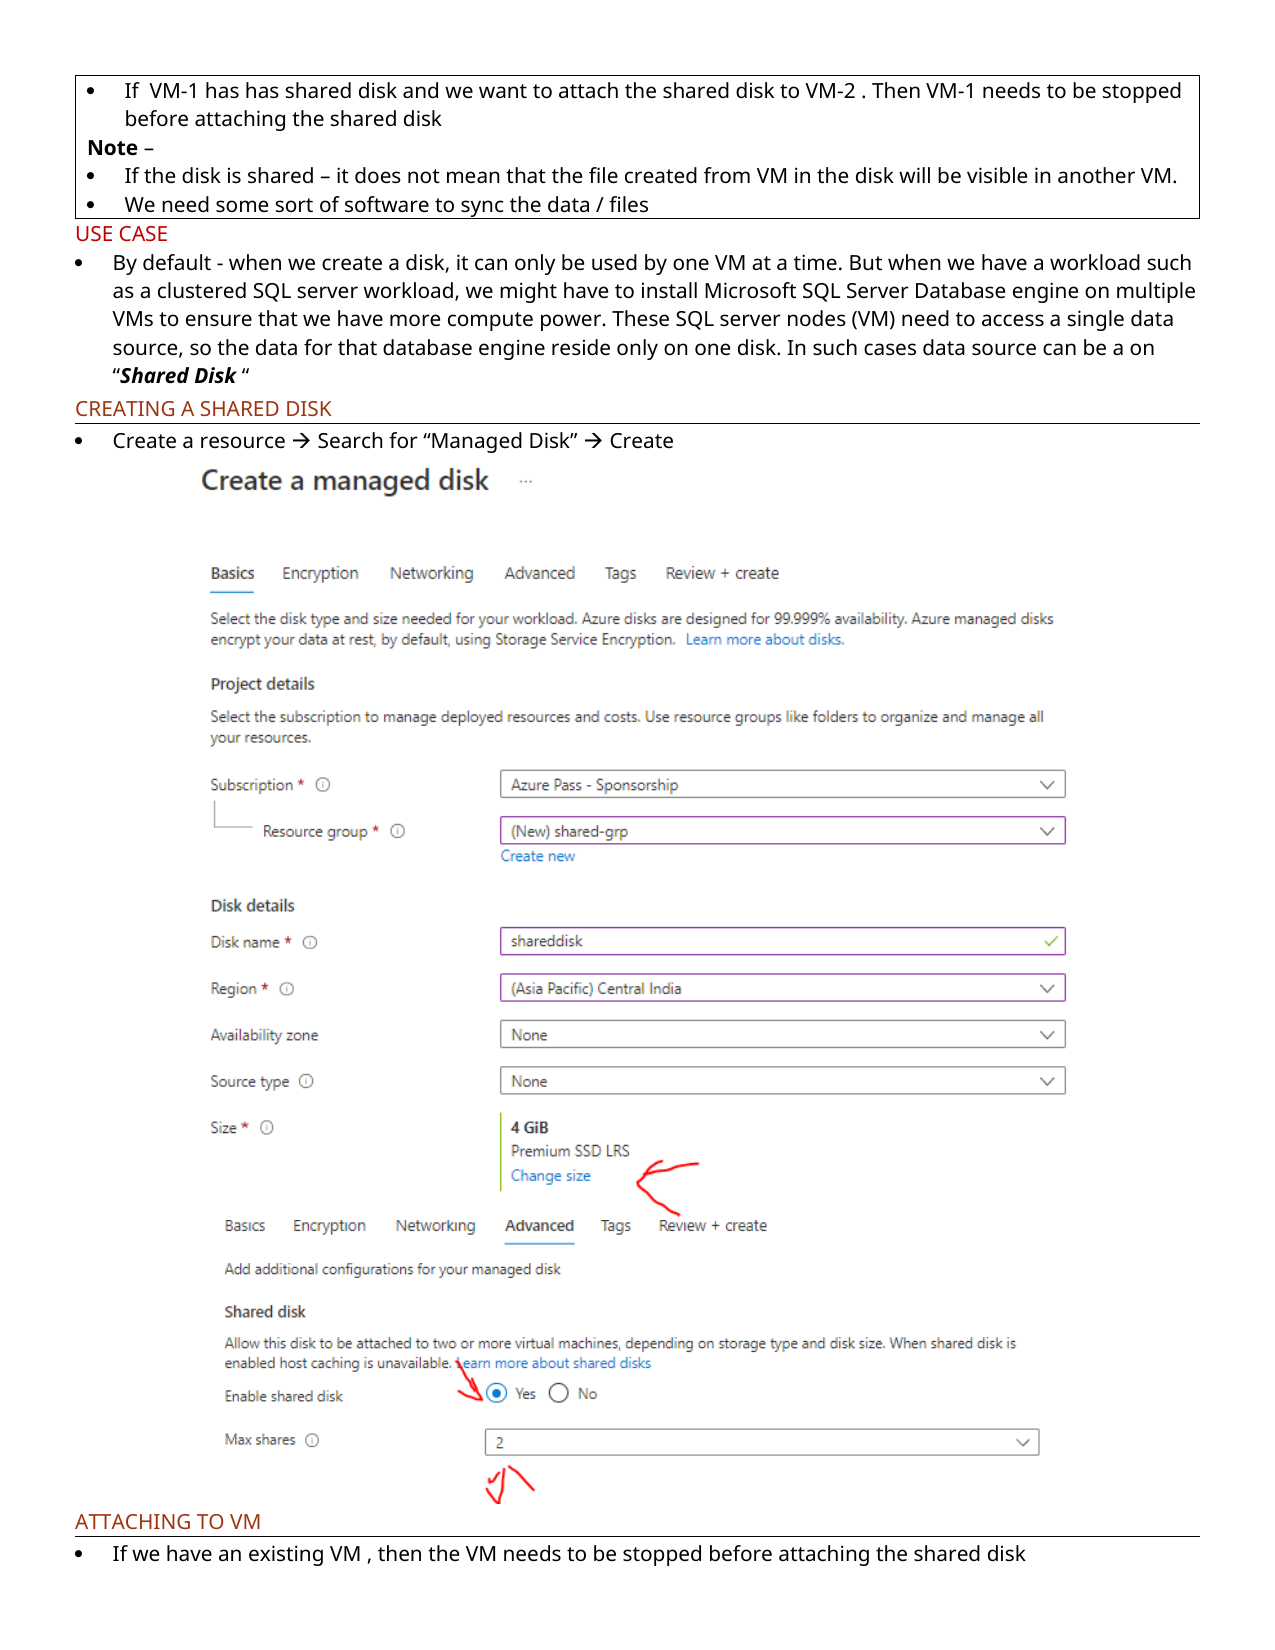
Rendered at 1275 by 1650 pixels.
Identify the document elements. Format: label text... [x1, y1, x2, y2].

subtitle ATTACHING TO VM [75, 1507, 1200, 1536]
list Create a resource Search for “Managed Disk” Create [75, 426, 1200, 455]
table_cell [76, 76, 1199, 218]
list If we have an existing VM , then the VM needs to be stopped before attaching the shared disk [75, 1539, 1200, 1568]
subtitle CREATING A SHARED DISK [75, 394, 1200, 423]
picture [196, 454, 1079, 1504]
list By default - when we create a disk, it can only be used by one VM at a time. But when we have a workload such as a clustered SQL server workload, we might have to install Microsoft SQL Server Database engine on multiple VMs to ensure that we have more compute power. These SQL server nodes (VM) need to access a single data source, so the data for that database engine reside only on one disk. In such cases data source can be a on “Shared Disk “ [75, 248, 1200, 390]
text USE CASE [75, 219, 1200, 248]
